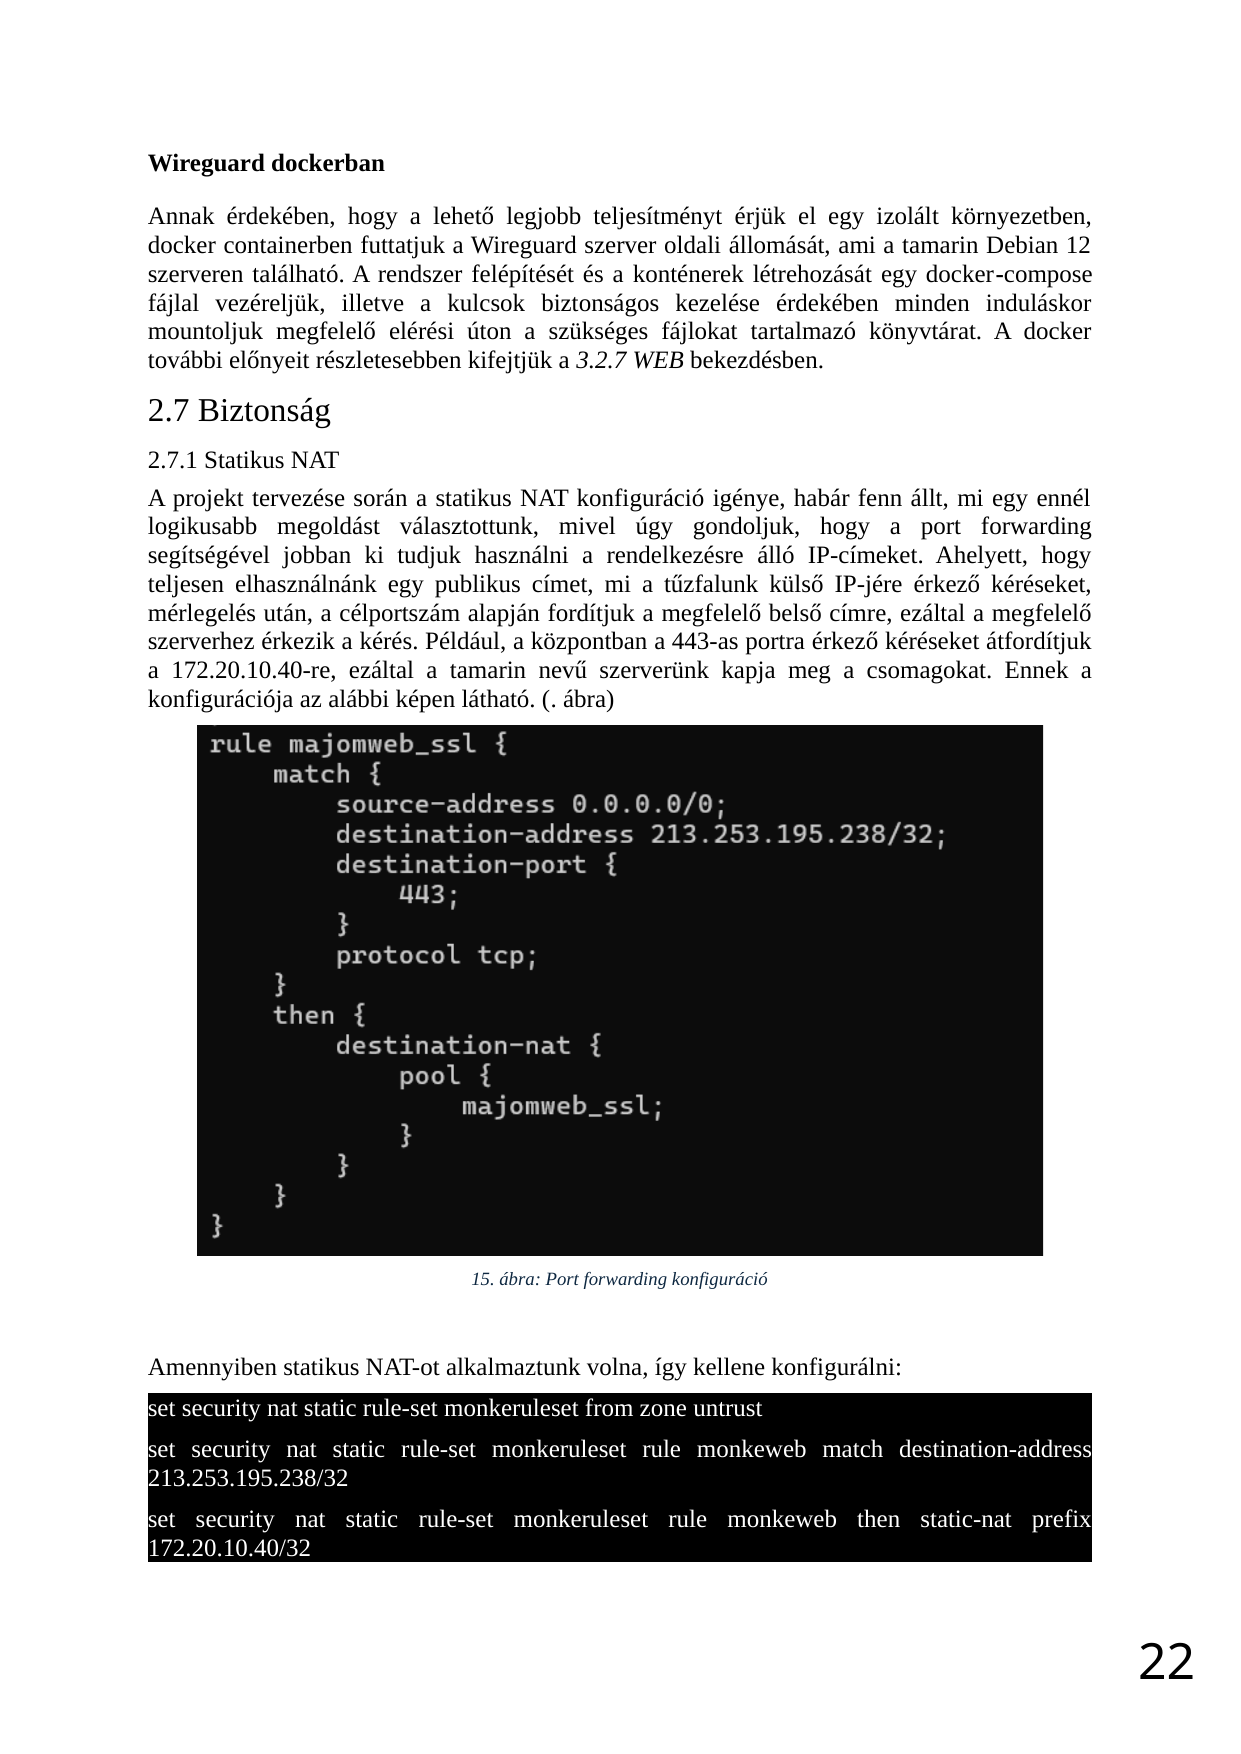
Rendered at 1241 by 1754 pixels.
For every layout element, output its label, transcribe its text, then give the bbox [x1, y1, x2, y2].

text set security nat static rule-set monkeruleset rule monkeweb then static-nat prefix 172.20.10.40/32 [148, 1504, 1092, 1562]
subtitle 2.7.1 Statikus NAT [148, 446, 1092, 474]
text Amennyiben statikus NAT-ot alkalmaztunk volna, így kellene konfigurálni: [148, 1352, 1092, 1381]
text set security nat static rule-set monkeruleset rule monkeweb match destination-address 213.253.195.238/32 [148, 1434, 1092, 1492]
text Annak érdekében, hogy a lehető legjobb teljesítményt érjük el egy izolált környezetben, docker containerben futtatjuk a Wireguard szerver oldali állomását, ami a tamarin Debian 12 szerveren található. A rendszer felépítését és a konténerek létrehozását egy docker-compose fájlal vezéreljük, illetve a kulcsok biztonságos kezelése érdekében minden induláskor mountoljuk megfelelő elérési úton a szükséges fájlokat tartalmazó könyvtárat. A docker további előnyeit részletesebben kifejtjük a 3.2.7 WEB bekezdésben. [148, 201, 1092, 374]
text A projekt tervezése során a statikus NAT konfiguráció igénye, habár fenn állt, mi egy ennél logikusabb megoldást választottunk, mivel úgy gondoljuk, hogy a port forwarding segítségével jobban ki tudjuk használni a rendelkezésre álló IP-címeket. Ahelyett, hogy teljesen elhasználnánk egy publikus címet, mi a tűzfalunk külső IP-jére érkező kéréseket, mérlegelés után, a célportszám alapján fordítjuk a megfelelő belső címre, ezáltal a megfelelő szerverhez érkezik a kérés. Például, a központban a 443-as portra érkező kéréseket átfordítjuk a 172.20.10.40-re, ezáltal a tamarin nevű szerverünk kapja meg a csomagokat. Ennek a konfigurációja az alábbi képen látható. (15. ábra) [148, 483, 1092, 713]
picture [197, 725, 1044, 1256]
text set security nat static rule-set monkeruleset from zone untrust [148, 1393, 1092, 1422]
subtitle 2.7 Biztonság [148, 391, 1092, 429]
text Wireguard dockerban [148, 148, 1092, 176]
